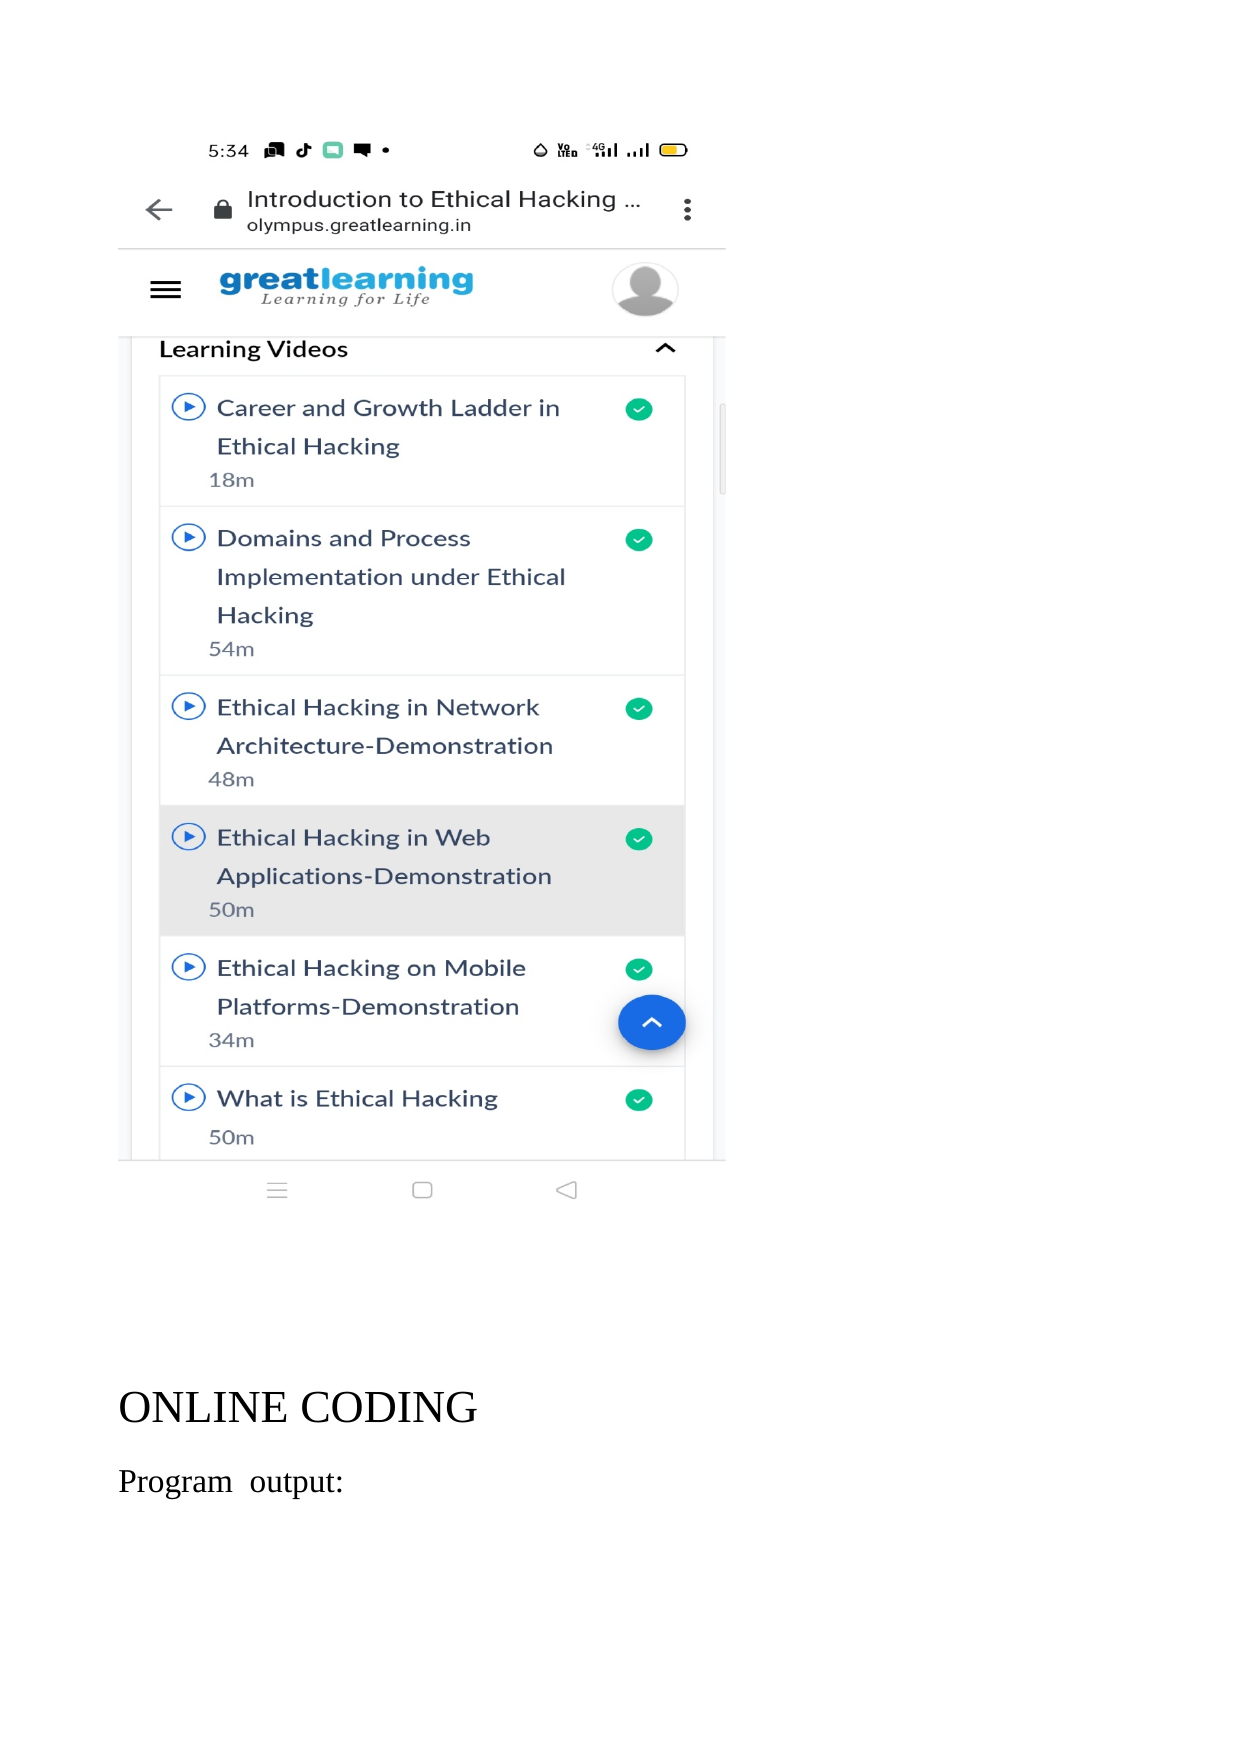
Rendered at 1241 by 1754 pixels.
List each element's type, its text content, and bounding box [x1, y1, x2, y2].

picture [118, 118, 726, 1220]
text ONLINE CODING [118, 1380, 1122, 1433]
text Program output: [118, 1461, 1122, 1499]
